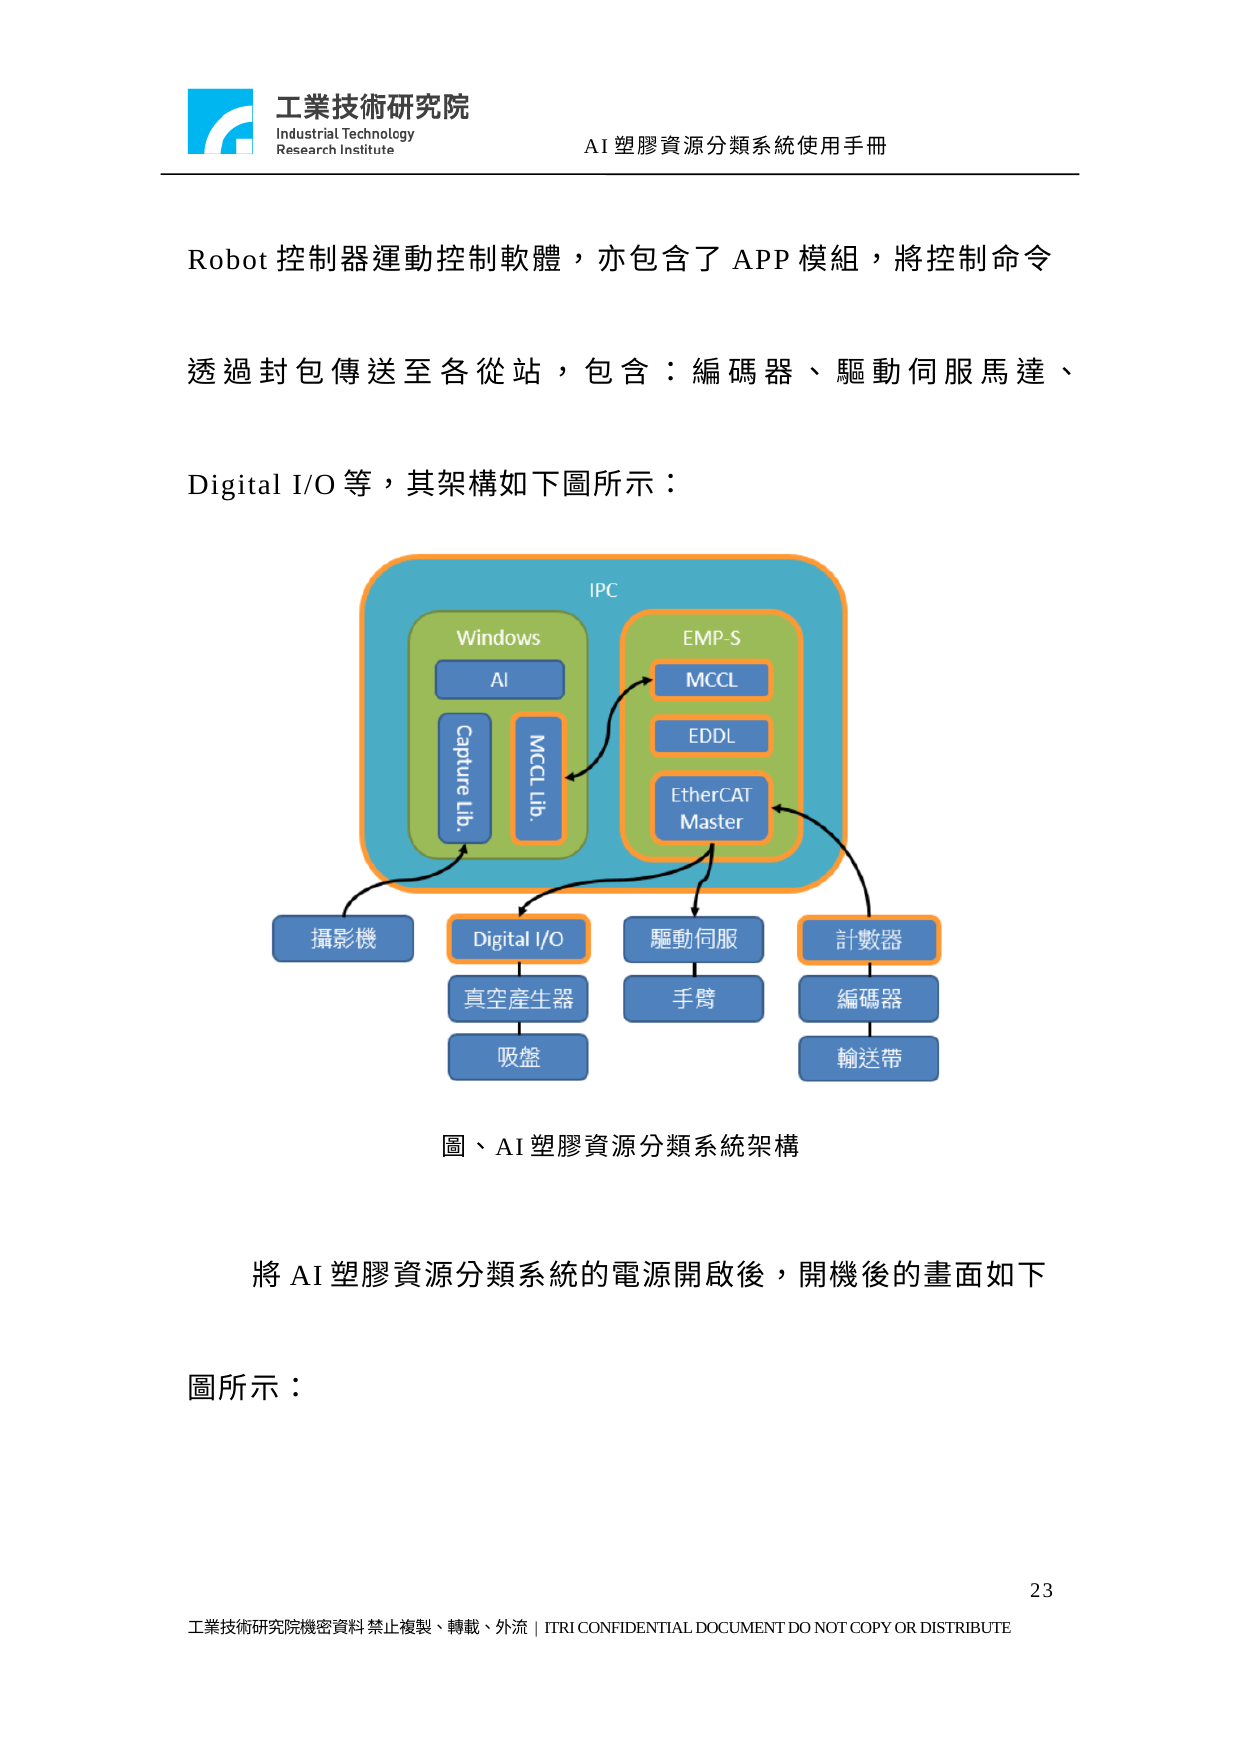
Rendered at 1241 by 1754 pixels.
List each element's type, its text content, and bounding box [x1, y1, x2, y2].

picture [240, 540, 1000, 1093]
picture [205, 88, 469, 154]
text 圖、AI塑膠資源分類系統架構 [187, 1126, 1053, 1163]
text 將AI塑膠資源分類系統的電源開啟後，開機後的畫面如下圖所示： [187, 1235, 1053, 1423]
